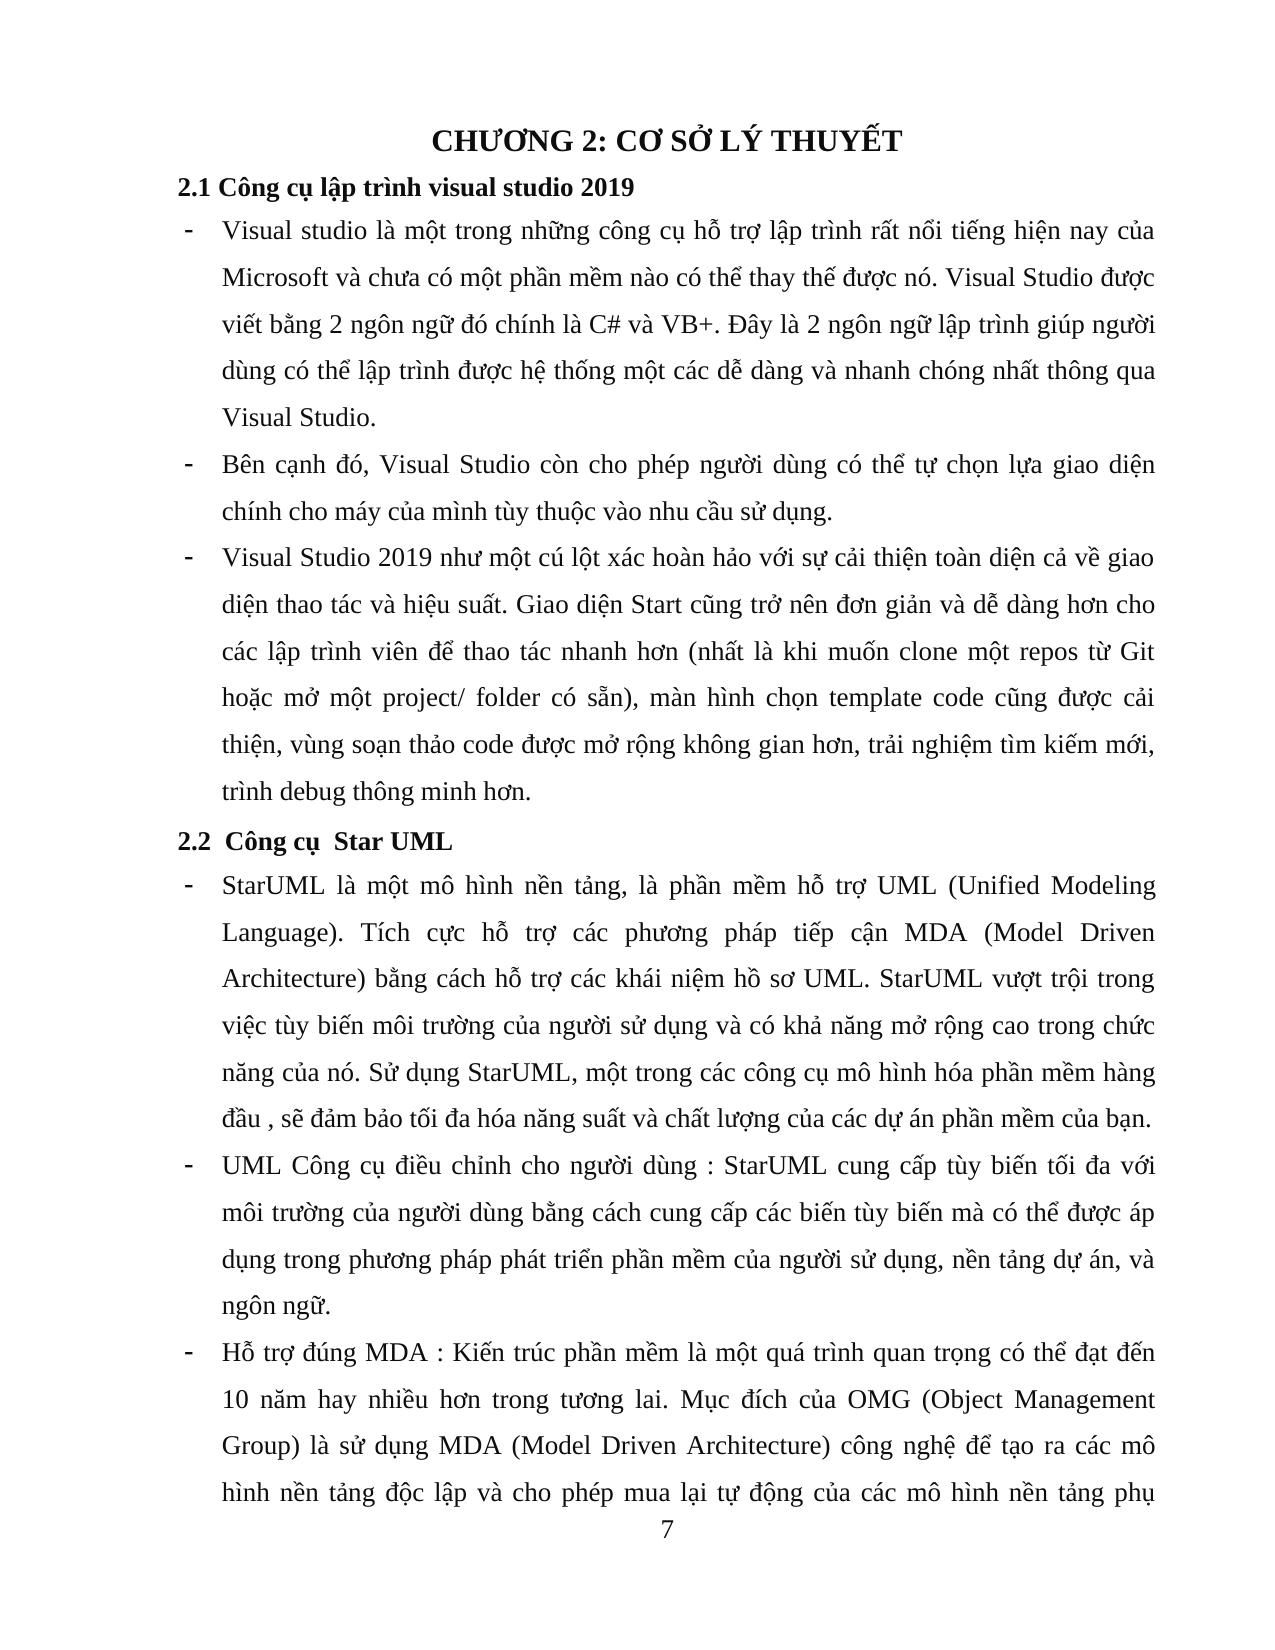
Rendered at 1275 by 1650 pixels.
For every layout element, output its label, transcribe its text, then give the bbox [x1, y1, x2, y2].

list StarUML là một mô hình nền tảng, là phần mềm hỗ trợ UML (Unified Modeling Language). Tích cực hỗ trợ các phương pháp tiếp cận MDA (Model Driven Architecture) bằng cách hỗ trợ các khái niệm hồ sơ UML. StarUML vượt trội trong việc tùy biến môi trường của người sử dụng và có khả năng mở rộng cao trong chức năng của nó. Sử dụng StarUML, một trong các công cụ mô hình hóa phần mềm hàng đầu , sẽ đảm bảo tối đa hóa năng suất và chất lượng của các dự án phần mềm của bạn. [184, 869, 1157, 1134]
subtitle CHƯƠNG 2: CƠ SỞ LÝ THUYẾT [177, 122, 1157, 158]
list Bên cạnh đó, Visual Studio còn cho phép người dùng có thể tự chọn lựa giao diện chính cho máy của mình tùy thuộc vào nhu cầu sử dụng. [184, 448, 1157, 526]
list Visual studio là một trong những công cụ hỗ trợ lập trình rất nổi tiếng hiện nay của Microsoft và chưa có một phần mềm nào có thể thay thế được nó. Visual Studio được viết bằng 2 ngôn ngữ đó chính là C# và VB+. Đây là 2 ngôn ngữ lập trình giúp người dùng có thể lập trình được hệ thống một các dễ dàng và nhanh chóng nhất thông qua Visual Studio. [184, 214, 1157, 432]
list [184, 1336, 1157, 1507]
list Visual Studio 2019 như một cú lột xác hoàn hảo với sự cải thiện toàn diện cả về giao diện thao tác và hiệu suất. Giao diện Start cũng trở nên đơn giản và dễ dàng hơn cho các lập trình viên để thao tác nhanh hơn (nhất là khi muốn clone một repos từ Git hoặc mở một project/ folder có sẵn), màn hình chọn template code cũng được cải thiện, vùng soạn thảo code được mở rộng không gian hơn, trải nghiệm tìm kiếm mới, trình debug thông minh hơn. [184, 541, 1157, 806]
subtitle 2.2 Công cụ Star UML [177, 826, 1157, 857]
subtitle 2.1 Công cụ lập trình visual studio 2019 [177, 171, 1157, 202]
list UML Công cụ điều chỉnh cho người dùng : StarUML cung cấp tùy biến tối đa với môi trường của người dùng bằng cách cung cấp các biến tùy biến mà có thể được áp dụng trong phương pháp phát triển phần mềm của người sử dụng, nền tảng dự án, và ngôn ngữ. [184, 1149, 1157, 1321]
